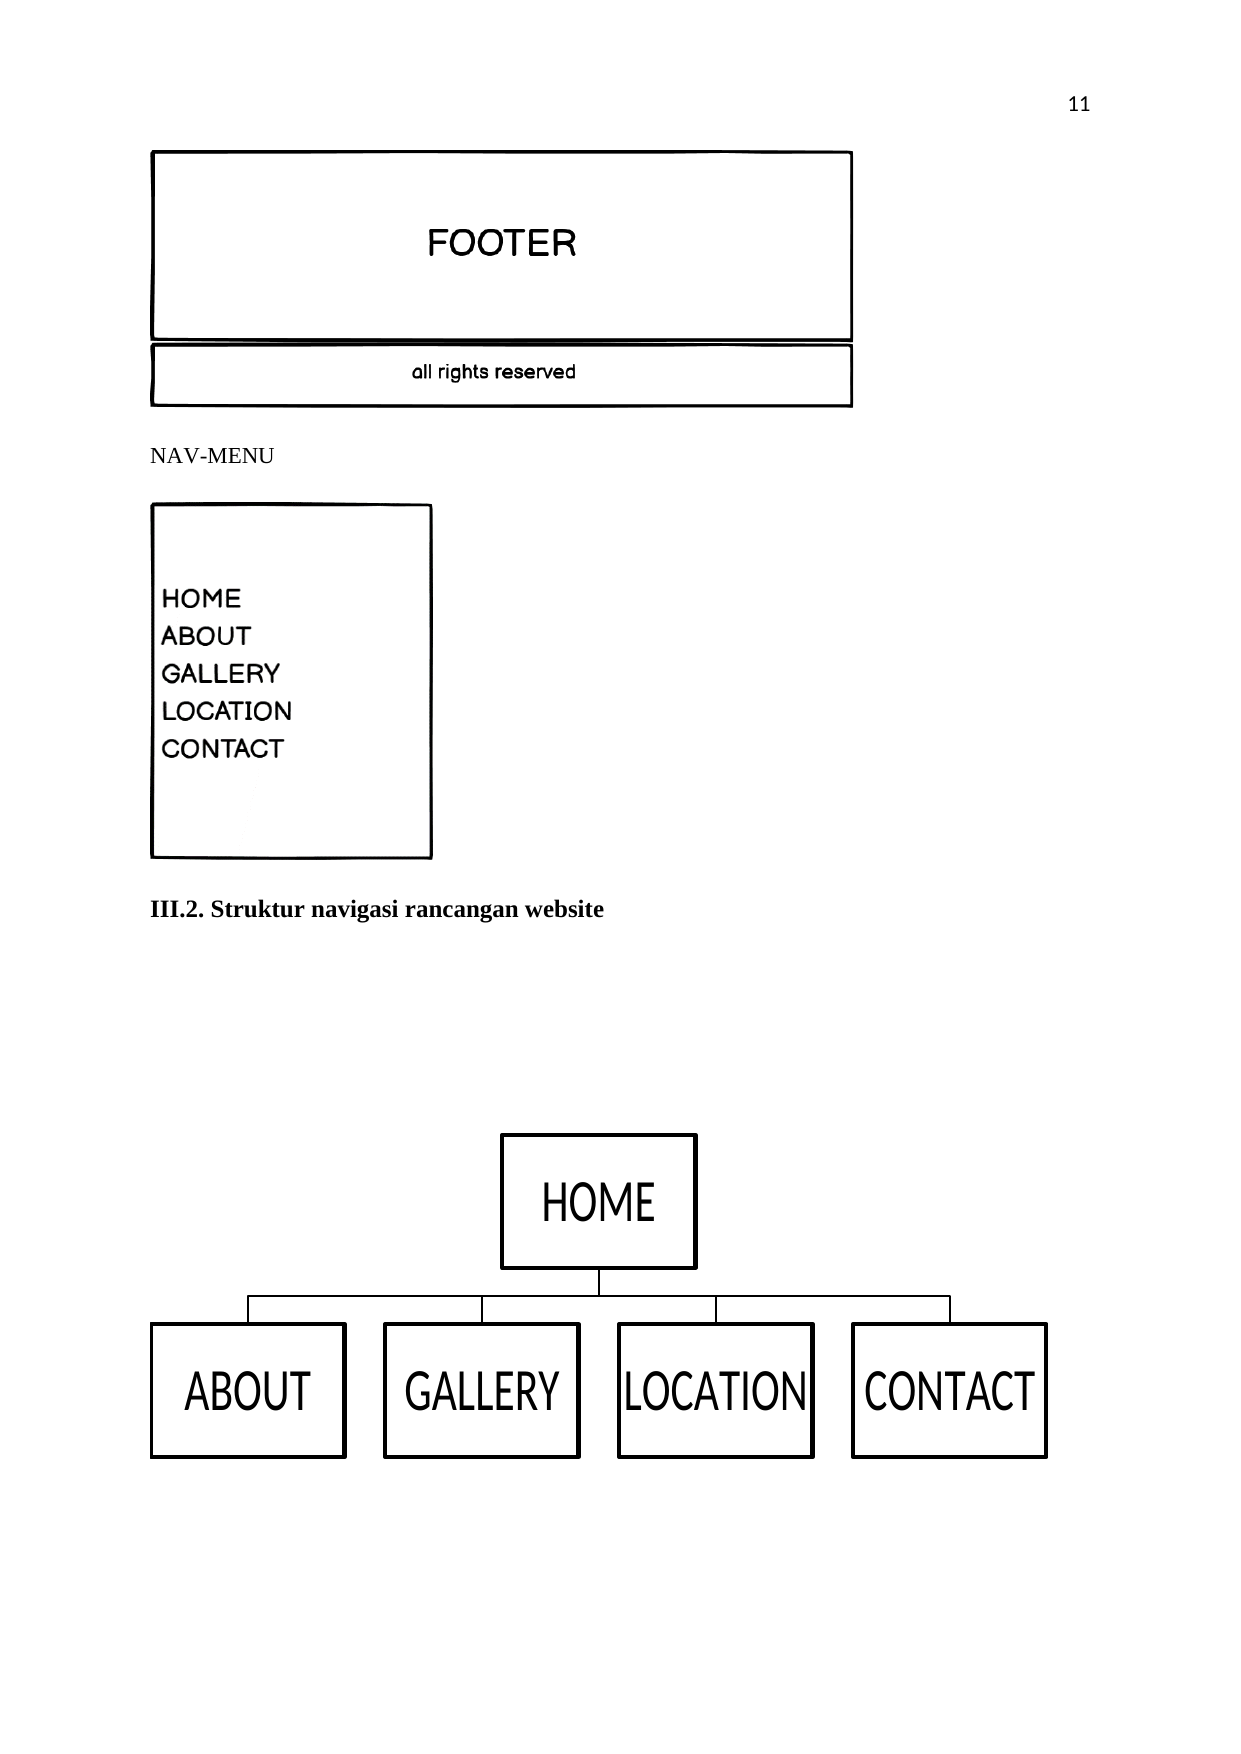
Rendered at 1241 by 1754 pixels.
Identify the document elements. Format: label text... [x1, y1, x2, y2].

picture [150, 150, 854, 408]
text NAV-MENU [150, 443, 1090, 469]
picture [150, 502, 433, 860]
subtitle Struktur navigasi rancangan website [150, 894, 1090, 923]
